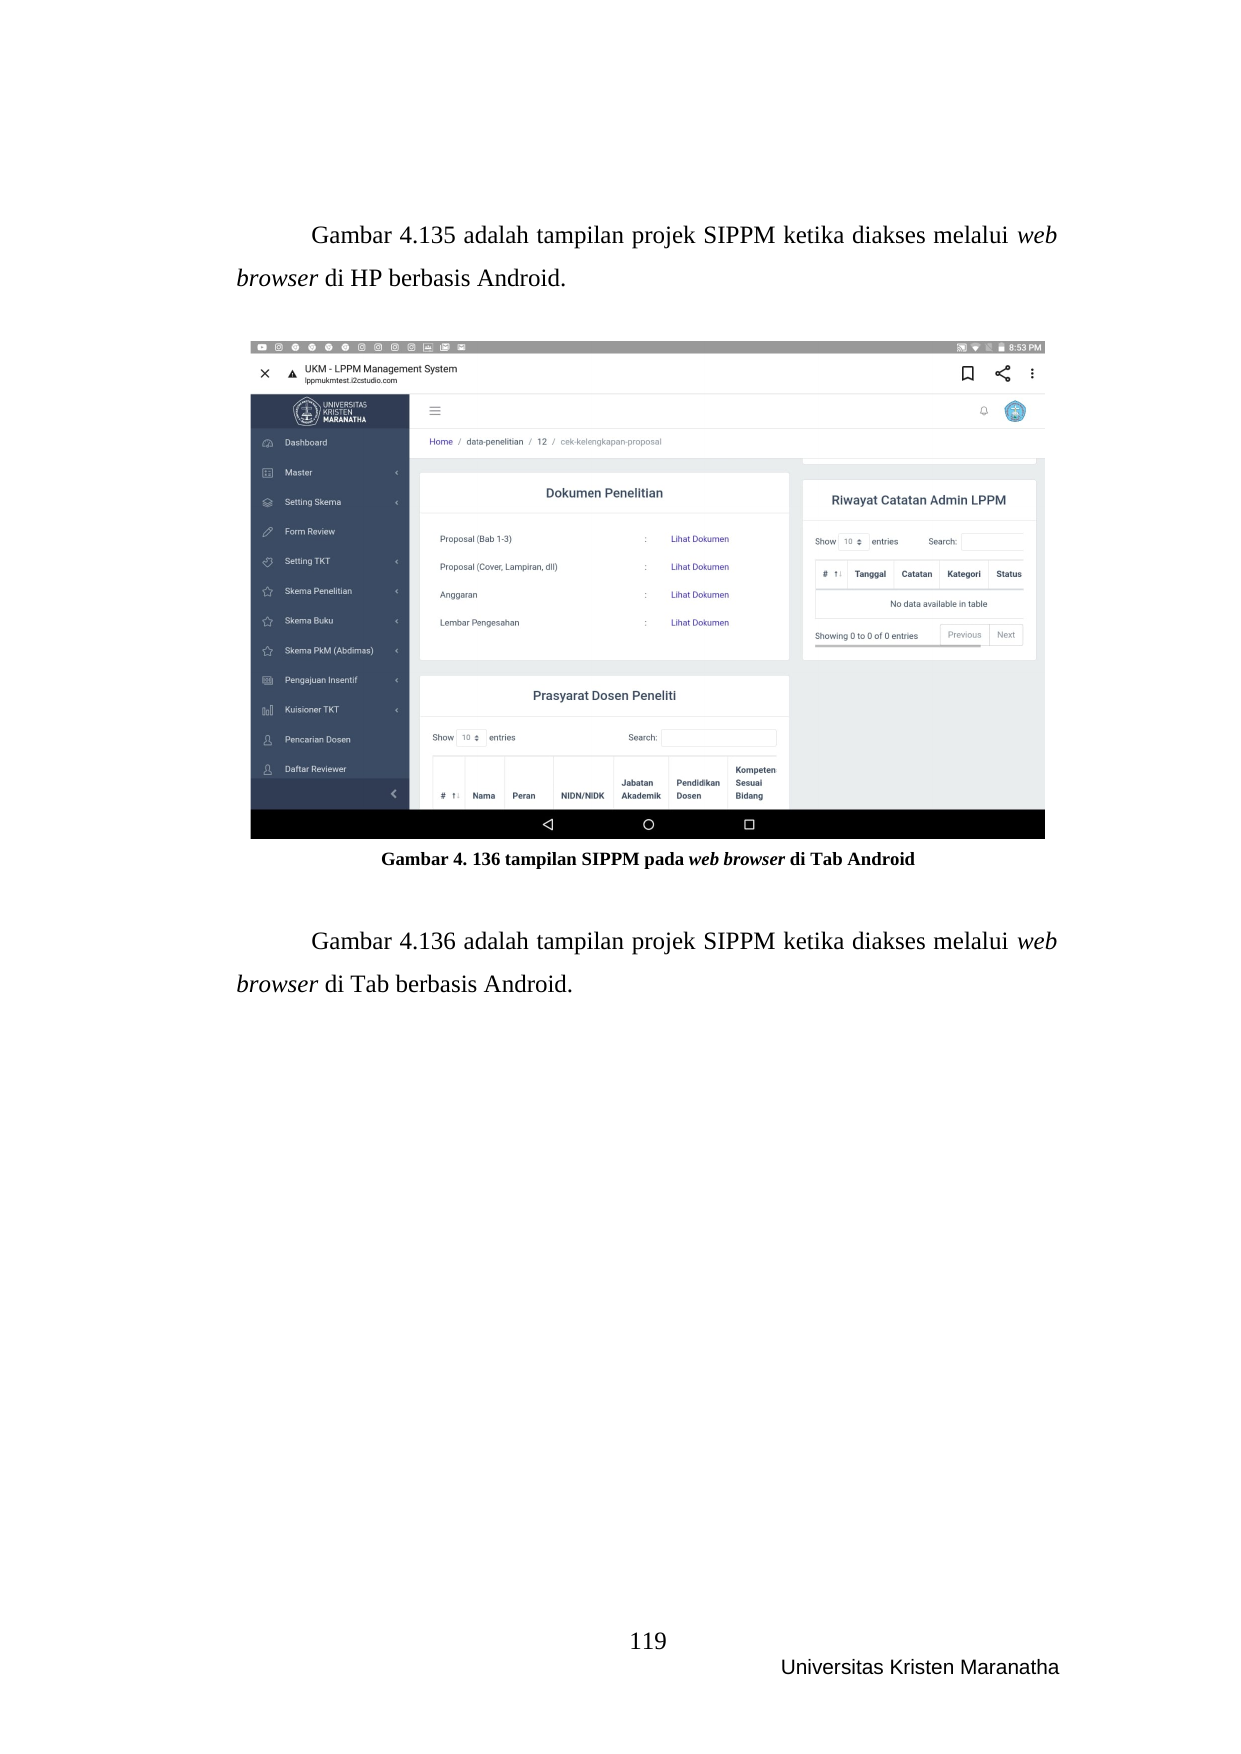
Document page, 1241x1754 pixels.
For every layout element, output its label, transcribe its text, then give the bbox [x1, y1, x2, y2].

text Gambar 4.136 adalah tampilan projek SIPPM ketika diakses melalui web browser di Tab berbasis Android. [236, 926, 1059, 998]
text Gambar 4.135 adalah tampilan projek SIPPM ketika diakses melalui web browser di HP berbasis Android. [236, 220, 1059, 292]
picture [250, 341, 1045, 839]
